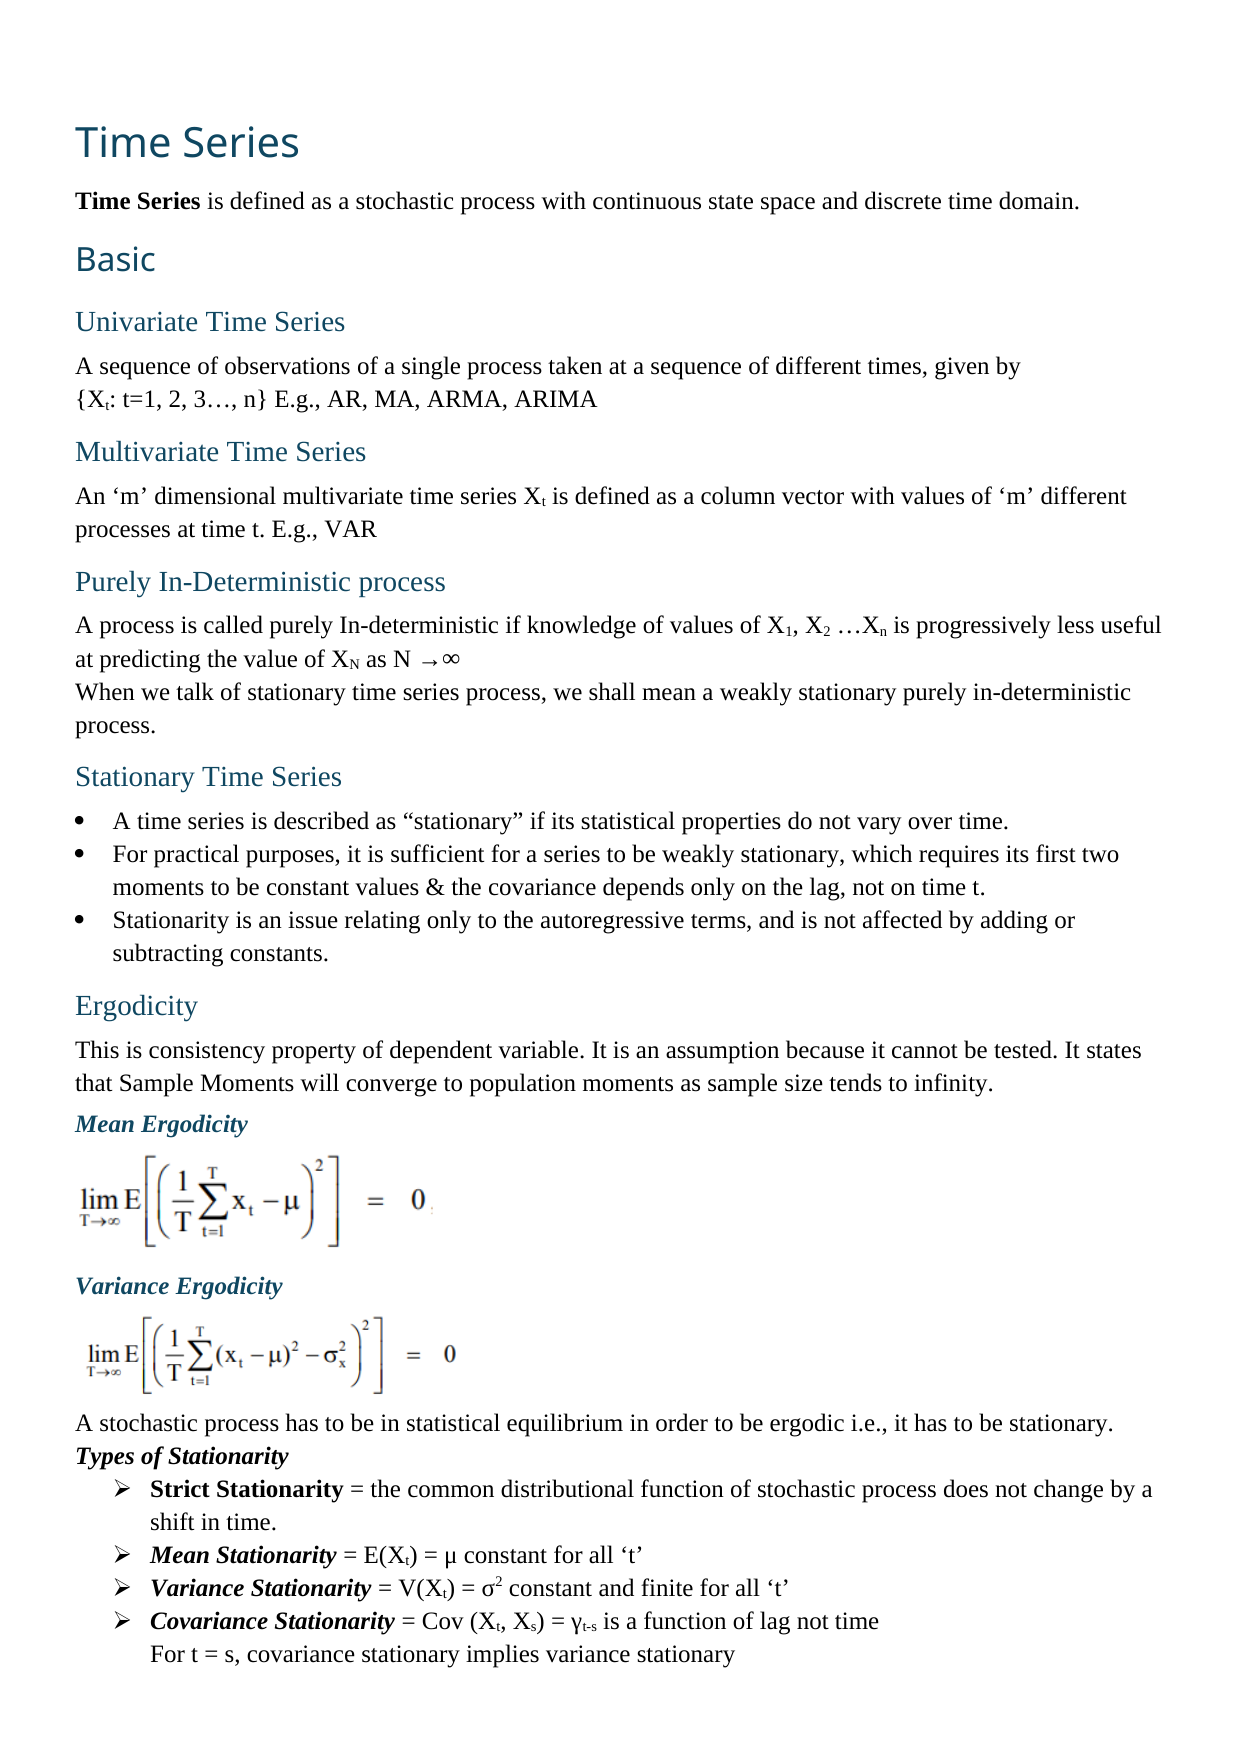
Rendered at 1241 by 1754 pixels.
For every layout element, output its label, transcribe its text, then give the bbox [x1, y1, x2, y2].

list Variance Stationarity = V(Xt) = σ2 constant and finite for all ‘t’ [112, 1573, 1165, 1602]
text A stochastic process has to be in statistical equilibrium in order to be ergodic i.e., it has to be stationary. [75, 1408, 1165, 1437]
picture [81, 1308, 458, 1404]
subtitle Time Series [75, 112, 1165, 169]
list For t = s, covariance stationary implies variance stationary [150, 1639, 1165, 1668]
subtitle Ergodicity [75, 988, 1165, 1022]
list Stationarity is an issue relating only to the autoregressive terms, and is not affected by adding or subtracting constants. [75, 905, 1165, 967]
subtitle Variance Ergodicity [75, 1271, 1165, 1300]
text This is consistency property of dependent variable. It is an assumption because it cannot be tested. It states that Sample Moments will converge to population moments as sample size tends to infinity. [75, 1035, 1165, 1097]
subtitle Purely In-Deterministic process [75, 564, 1165, 597]
list A time series is described as “stationary” if its statistical properties do not vary over time. [75, 806, 1165, 835]
subtitle Multivariate Time Series [75, 434, 1165, 468]
text A process is called purely In-deterministic if knowledge of values of X1, X2 …Xn is progressively less useful at predicting the value of XN as N → [75, 611, 1165, 672]
subtitle Stationary Time Series [75, 759, 1165, 793]
subtitle Mean Ergodicity [75, 1109, 1165, 1138]
subtitle Basic [75, 236, 1165, 281]
text A sequence of observations of a single process taken at a sequence of different times, given by [75, 351, 1165, 380]
list Covariance Stationarity = Cov (Xt, Xs) = γt-s is a function of lag not time [112, 1606, 1165, 1635]
text When we talk of stationary time series process, we shall mean a weakly stationary purely in-deterministic process. [75, 677, 1165, 738]
text An ‘m’ dimensional multivariate time series Xt is defined as a column vector with values of ‘m’ different processes at time t. E.g., VAR [75, 481, 1165, 543]
picture [75, 1146, 433, 1259]
text {Xt: t=1, 2, 3…, n} E.g., AR, MA, ARMA, ARIMA [75, 384, 1165, 413]
text Types of Stationarity [75, 1441, 1165, 1470]
text Time Series is defined as a stochastic process with continuous state space and discrete time domain. [75, 186, 1165, 215]
list Mean Stationarity = E(Xt) = μ constant for all ‘t’ [112, 1540, 1165, 1569]
list For practical purposes, it is sufficient for a series to be weakly stationary, which requires its first two moments to be constant values & the covariance depends only on the lag, not on time t. [75, 839, 1165, 901]
subtitle Univariate Time Series [75, 304, 1165, 338]
list Strict Stationarity = the common distributional function of stochastic process does not change by a shift in time. [112, 1474, 1165, 1536]
